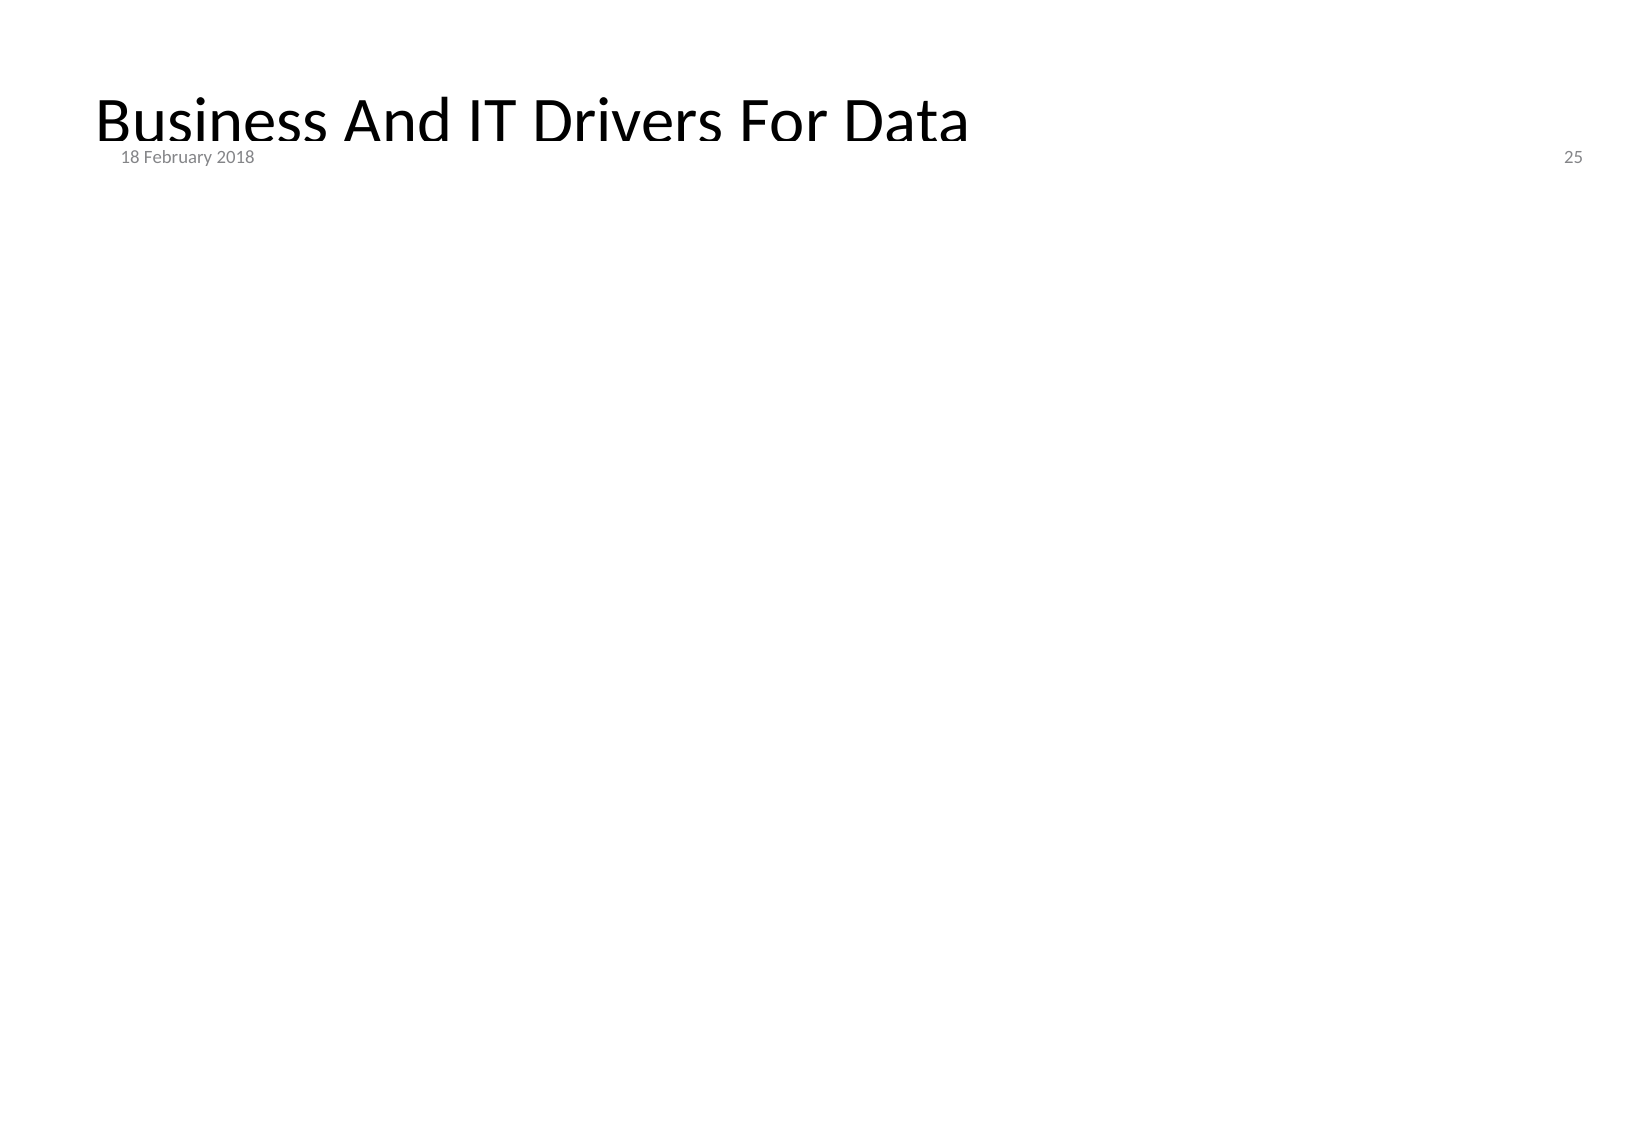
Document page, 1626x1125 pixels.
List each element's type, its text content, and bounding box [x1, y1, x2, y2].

text 18 February 2018 25 [120, 146, 1625, 169]
